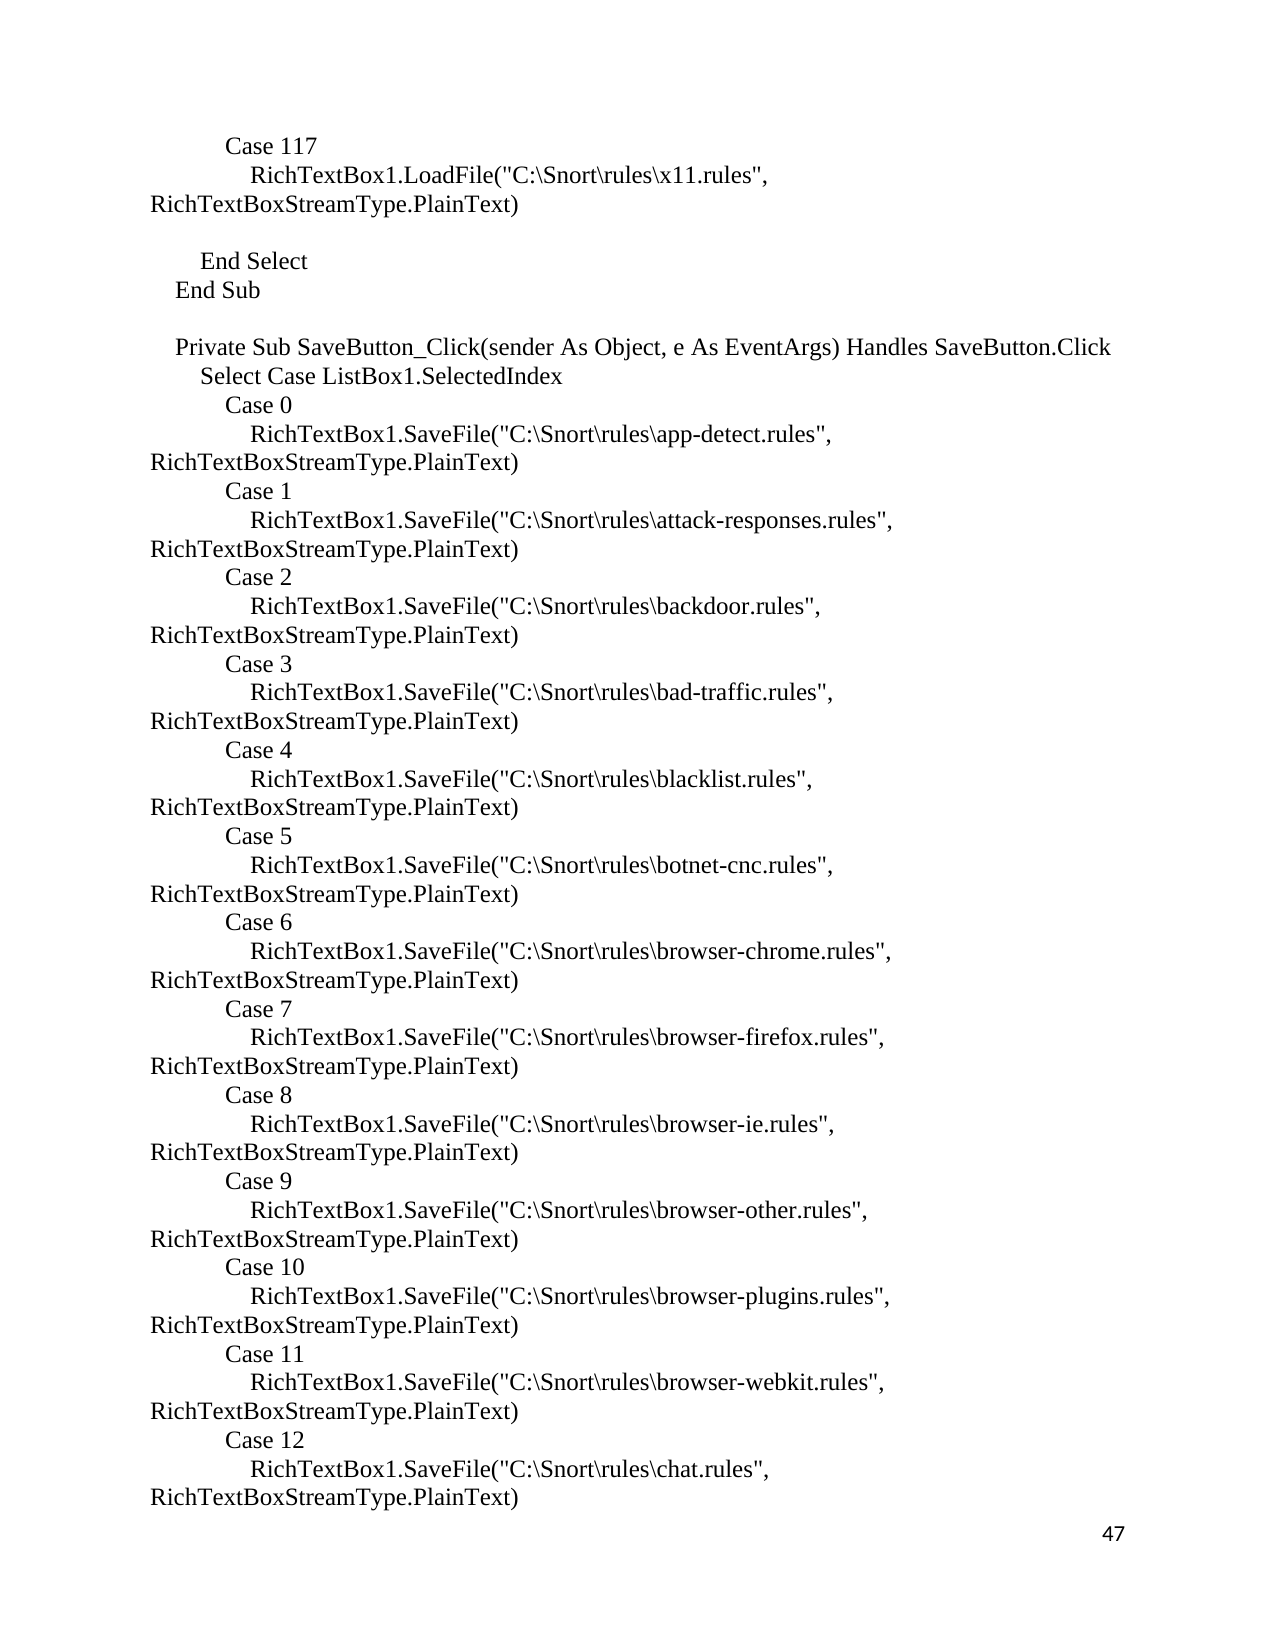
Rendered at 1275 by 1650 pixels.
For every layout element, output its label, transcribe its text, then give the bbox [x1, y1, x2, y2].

text RichTextBox1.SaveFile("C:\Snort\rules\botnet-cnc.rules", RichTextBoxStreamType.PlainText) [150, 850, 1125, 907]
text Case 2 [150, 562, 1125, 591]
text Case 9 [150, 1166, 1125, 1195]
text Case 5 [150, 821, 1125, 850]
text Case 10 [150, 1252, 1125, 1281]
text Case 12 [150, 1425, 1125, 1454]
text Case 7 [150, 994, 1125, 1022]
text RichTextBox1.SaveFile("C:\Snort\rules\browser-firefox.rules", RichTextBoxStreamType.PlainText) [150, 1022, 1125, 1080]
text RichTextBox1.SaveFile("C:\Snort\rules\app-detect.rules", RichTextBoxStreamType.PlainText) [150, 419, 1125, 476]
text Case 4 [150, 735, 1125, 764]
text RichTextBox1.SaveFile("C:\Snort\rules\browser-other.rules", RichTextBoxStreamType.PlainText) [150, 1195, 1125, 1252]
text RichTextBox1.SaveFile("C:\Snort\rules\chat.rules", RichTextBoxStreamType.PlainText) [150, 1454, 1125, 1511]
text RichTextBox1.SaveFile("C:\Snort\rules\browser-ie.rules", RichTextBoxStreamType.PlainText) [150, 1109, 1125, 1166]
text RichTextBox1.SaveFile("C:\Snort\rules\bad-traffic.rules", RichTextBoxStreamType.PlainText) [150, 677, 1125, 735]
text Select Case ListBox1.SelectedIndex [150, 361, 1125, 390]
text RichTextBox1.SaveFile("C:\Snort\rules\browser-plugins.rules", RichTextBoxStreamType.PlainText) [150, 1281, 1125, 1339]
text Case 8 [150, 1080, 1125, 1109]
text RichTextBox1.SaveFile("C:\Snort\rules\backdoor.rules", RichTextBoxStreamType.PlainText) [150, 591, 1125, 649]
text RichTextBox1.SaveFile("C:\Snort\rules\attack-responses.rules", RichTextBoxStreamType.PlainText) [150, 505, 1125, 562]
text RichTextBox1.LoadFile("C:\Snort\rules\x11.rules", RichTextBoxStreamType.PlainText) [150, 160, 1125, 217]
text End Select [150, 246, 1125, 275]
text Case 1 [150, 476, 1125, 505]
text RichTextBox1.SaveFile("C:\Snort\rules\blacklist.rules", RichTextBoxStreamType.PlainText) [150, 764, 1125, 821]
text Case 11 [150, 1339, 1125, 1367]
text Private Sub SaveButton_Click(sender As Object, e As EventArgs) Handles SaveButton.Click [150, 332, 1125, 361]
text RichTextBox1.SaveFile("C:\Snort\rules\browser-webkit.rules", RichTextBoxStreamType.PlainText) [150, 1367, 1125, 1425]
text Case 117 [150, 131, 1125, 160]
text Case 3 [150, 649, 1125, 677]
text Case 0 [150, 390, 1125, 419]
text End Sub [150, 275, 1125, 304]
text Case 6 [150, 907, 1125, 936]
text RichTextBox1.SaveFile("C:\Snort\rules\browser-chrome.rules", RichTextBoxStreamType.PlainText) [150, 936, 1125, 994]
